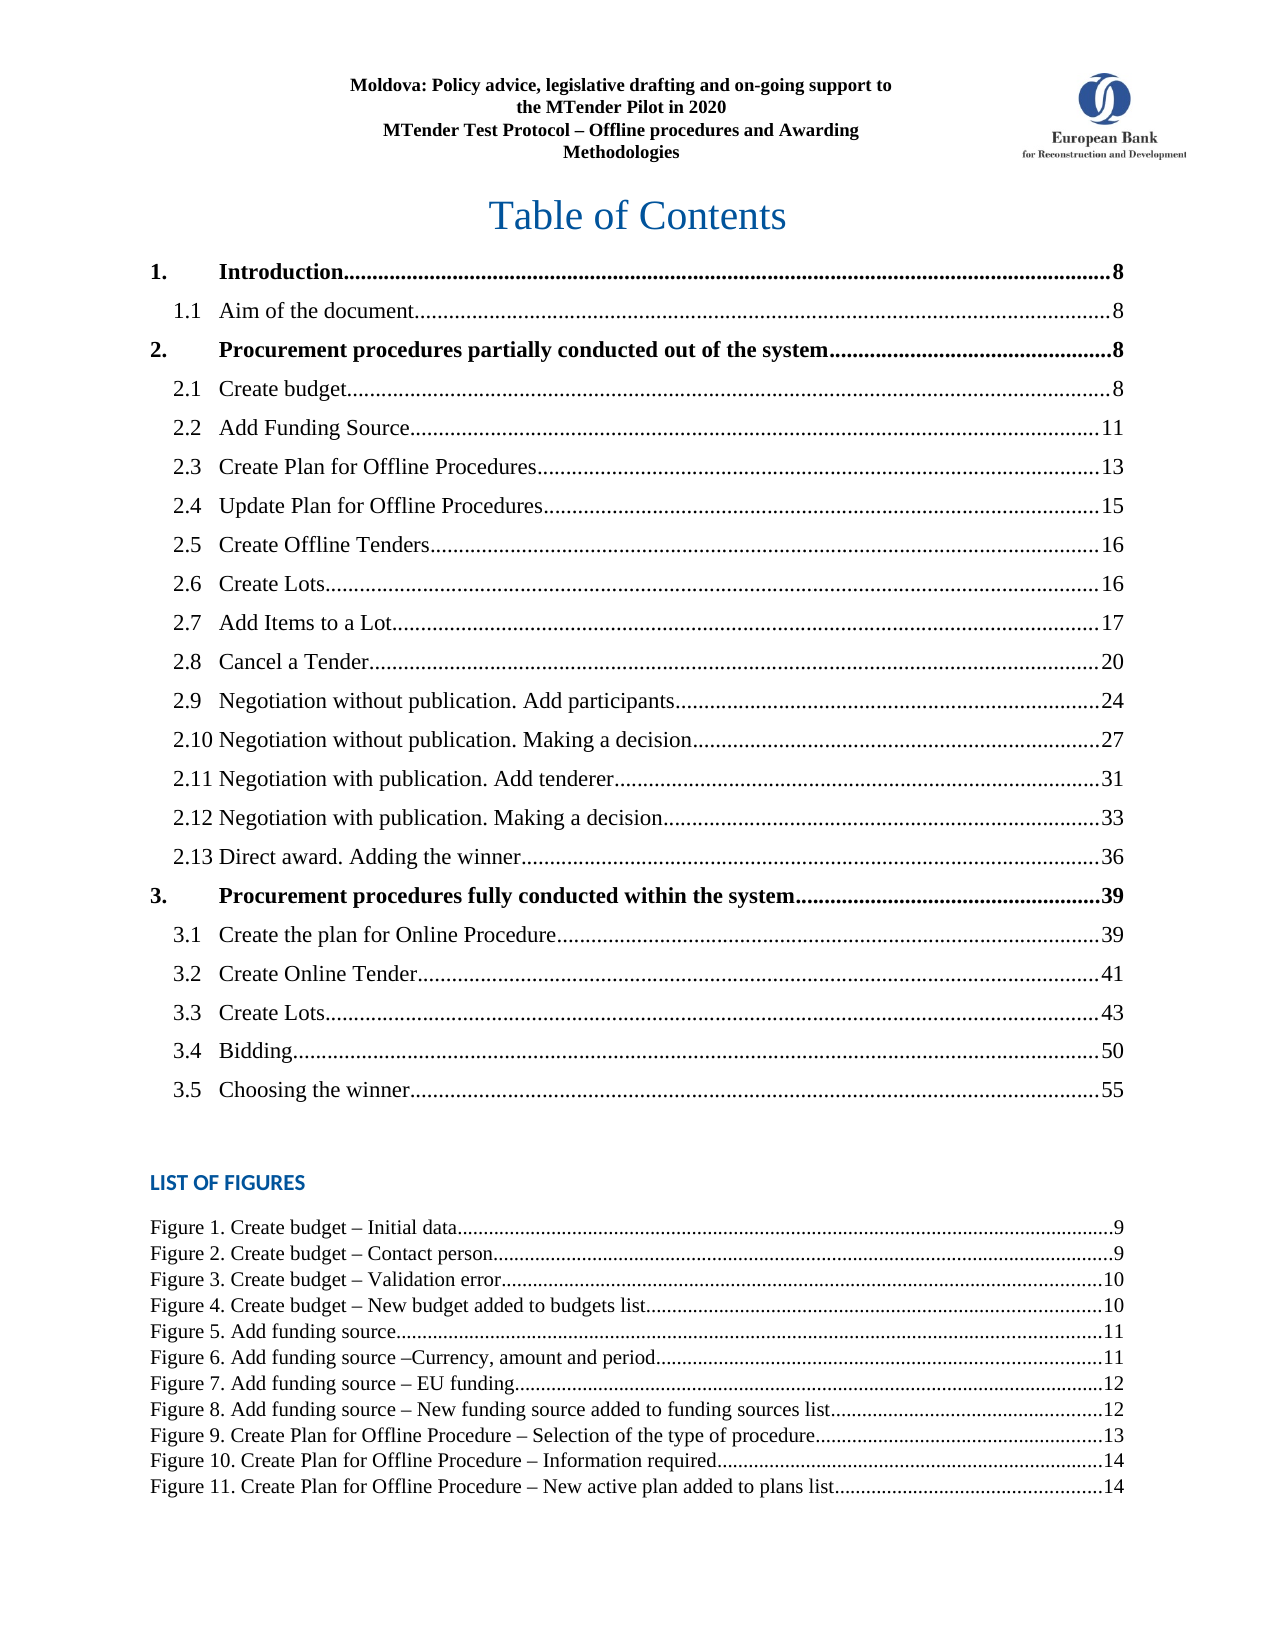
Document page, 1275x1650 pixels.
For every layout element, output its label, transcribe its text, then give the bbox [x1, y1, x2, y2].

text Figure 6. Add funding source –Currency, amount and period 11 [150, 1345, 1125, 1369]
text Figure 8. Add funding source – New funding source added to funding sources list 12 [150, 1397, 1125, 1421]
text Figure 10. Create Plan for Offline Procedure – Information required 14 [150, 1448, 1125, 1472]
text Figure 5. Add funding source 11 [150, 1319, 1125, 1343]
text Table of Contents [150, 190, 1125, 238]
text LIST OF FIGURES [150, 1168, 1125, 1196]
text Figure 3. Create budget – Validation error 10 [150, 1267, 1125, 1291]
text Figure 4. Create budget – New budget added to budgets list 10 [150, 1293, 1125, 1317]
text Figure 11. Create Plan for Offline Procedure – New active plan added to plans list 14 [150, 1474, 1125, 1498]
text Figure 7. Add funding source – EU funding 12 [150, 1371, 1125, 1395]
text Figure 1. Create budget – Initial data 9 [150, 1215, 1125, 1239]
text Figure 2. Create budget – Contact person 9 [150, 1241, 1125, 1265]
picture [1022, 73, 1187, 160]
text Figure 9. Create Plan for Offline Procedure – Selection of the type of procedure 13 [150, 1422, 1125, 1447]
